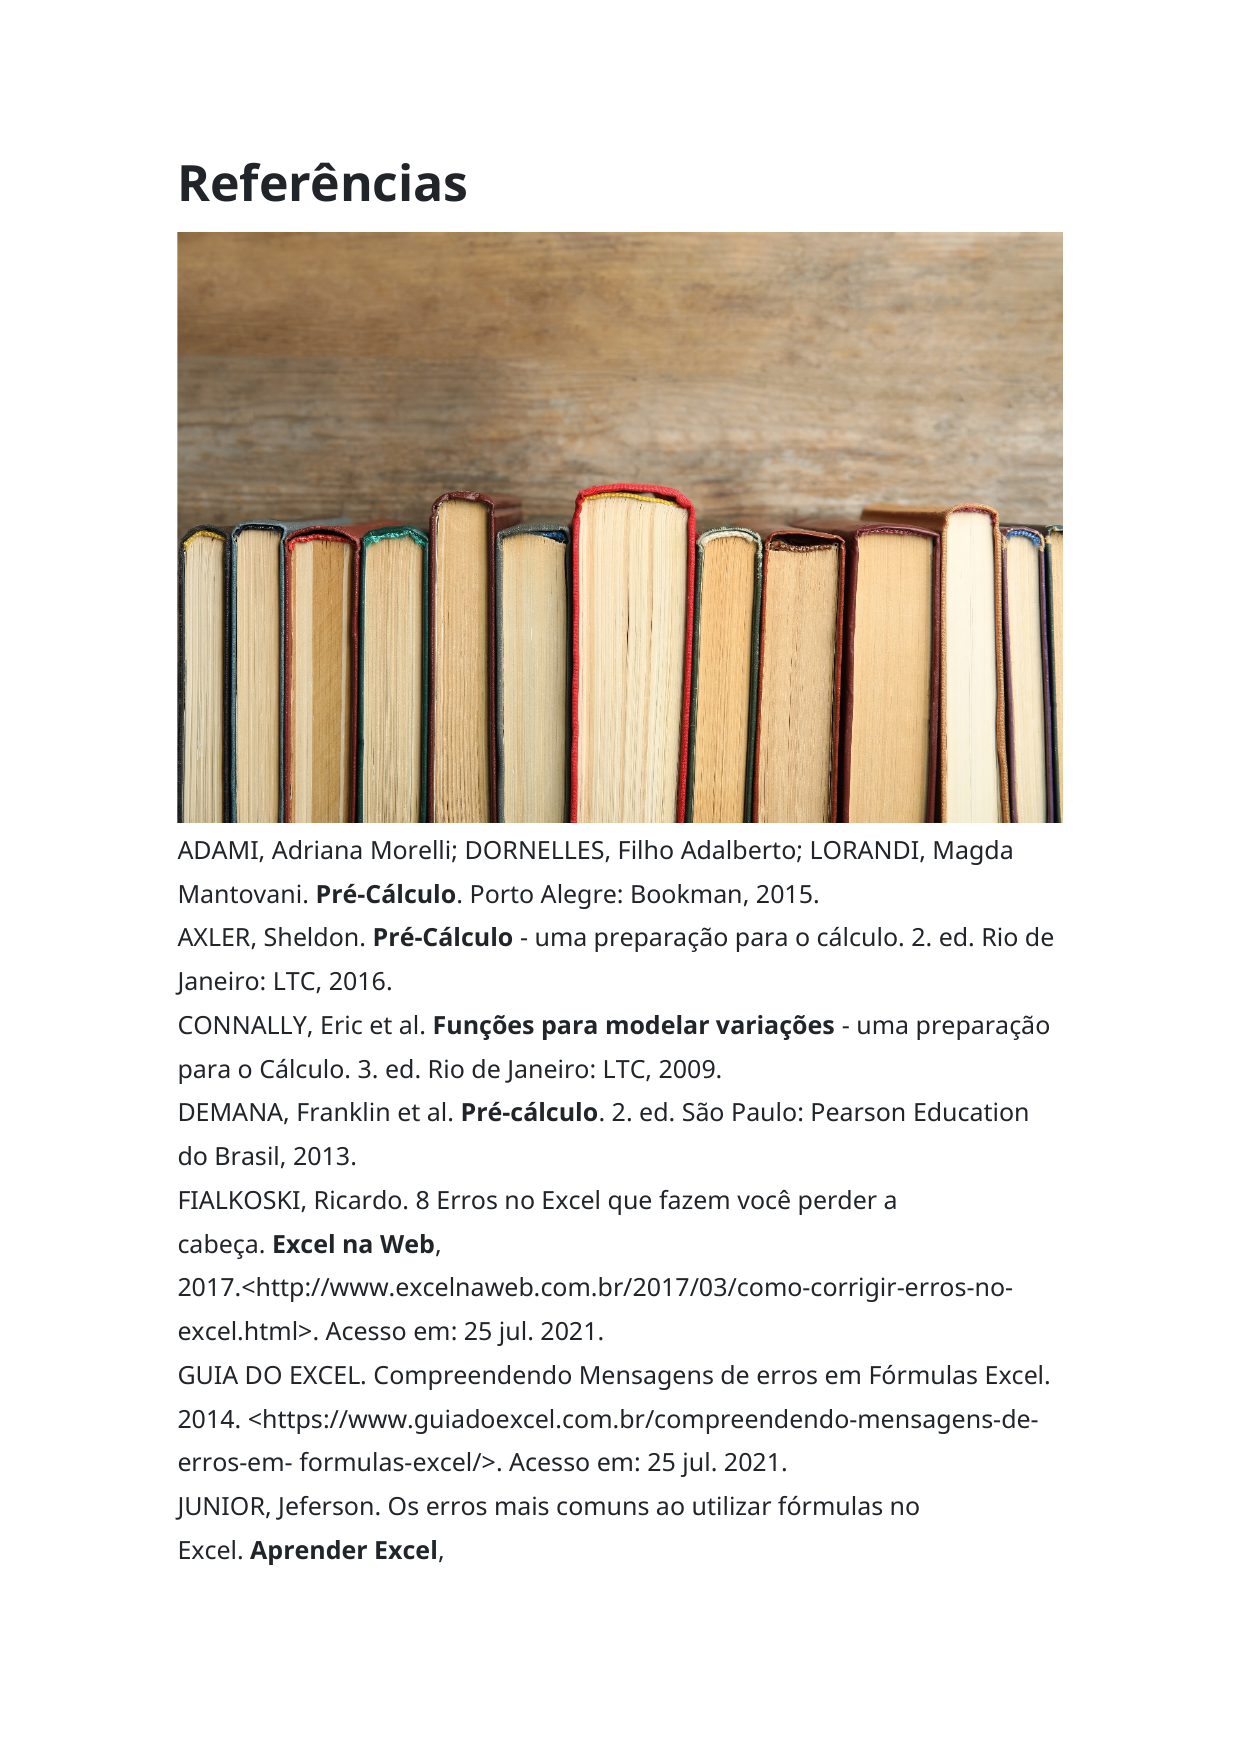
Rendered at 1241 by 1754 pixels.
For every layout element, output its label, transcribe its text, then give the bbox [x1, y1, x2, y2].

text Referências [177, 148, 1063, 216]
text CONNALLY, Eric et al. Funções para modelar variações - uma preparação para o Cálculo. 3. ed. Rio de Janeiro: LTC, 2009. [177, 998, 1063, 1085]
picture [177, 232, 1063, 823]
text DEMANA, Franklin et al. Pré-cálculo. 2. ed. São Paulo: Pearson Education do Brasil, 2013. [177, 1085, 1063, 1173]
text GUIA DO EXCEL. Compreendendo Mensagens de erros em Fórmulas Excel. 2014. <https://www.guiadoexcel.com.br/compreendendo-mensagens-de-erros-em- formulas-excel/>. Acesso em: 25 jul. 2021. [177, 1348, 1063, 1479]
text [177, 1479, 1063, 1567]
text FIALKOSKI, Ricardo. 8 Erros no Excel que fazem você perder a cabeça. Excel na Web, 2017.<http://www.excelnaweb.com.br/2017/03/como-corrigir-erros-no-excel.html>. Acesso em: 25 jul. 2021. [177, 1173, 1063, 1348]
text AXLER, Sheldon. Pré-Cálculo - uma preparação para o cálculo. 2. ed. Rio de Janeiro: LTC, 2016. [177, 910, 1063, 998]
text ADAMI, Adriana Morelli; DORNELLES, Filho Adalberto; LORANDI, Magda Mantovani. Pré-Cálculo. Porto Alegre: Bookman, 2015. [177, 823, 1063, 910]
